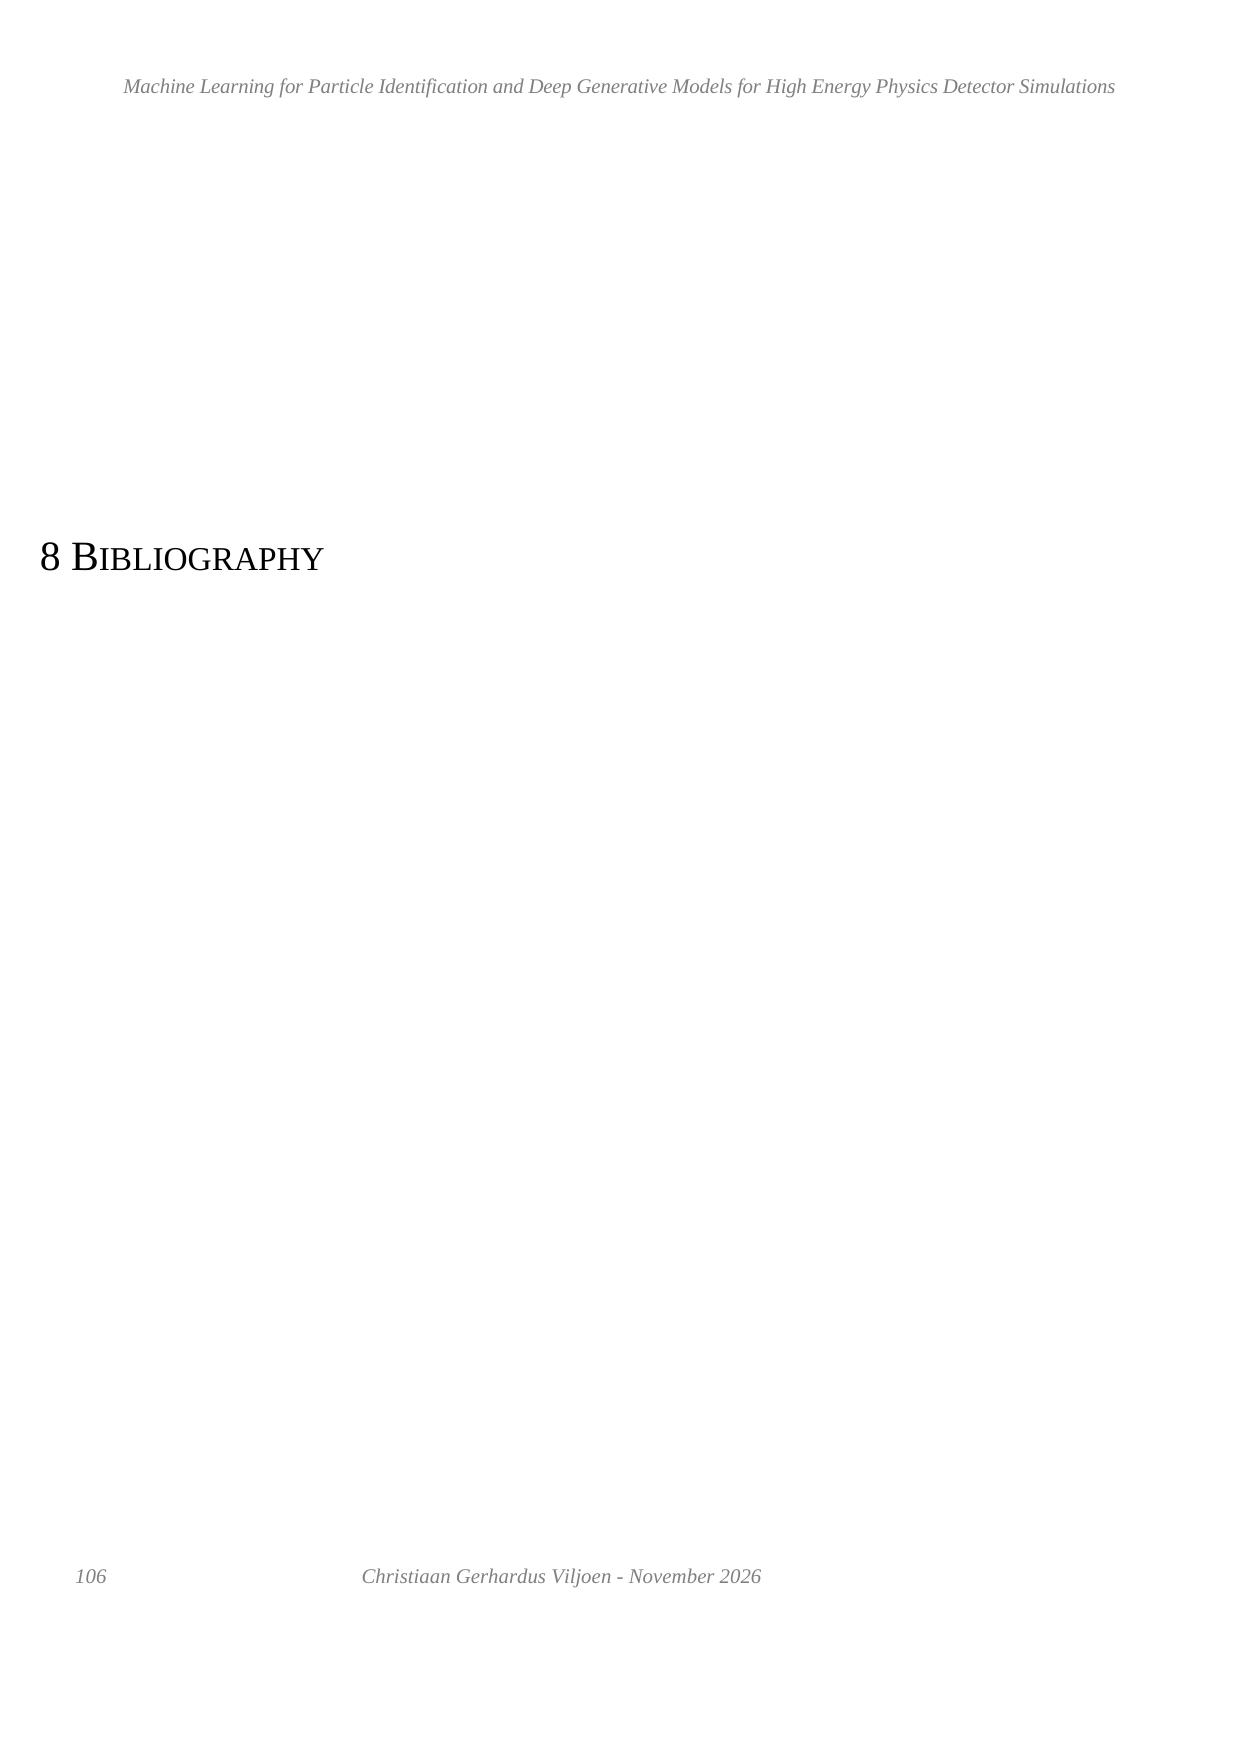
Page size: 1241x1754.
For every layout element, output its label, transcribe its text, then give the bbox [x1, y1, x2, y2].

subtitle Bibliography [39, 532, 1165, 579]
